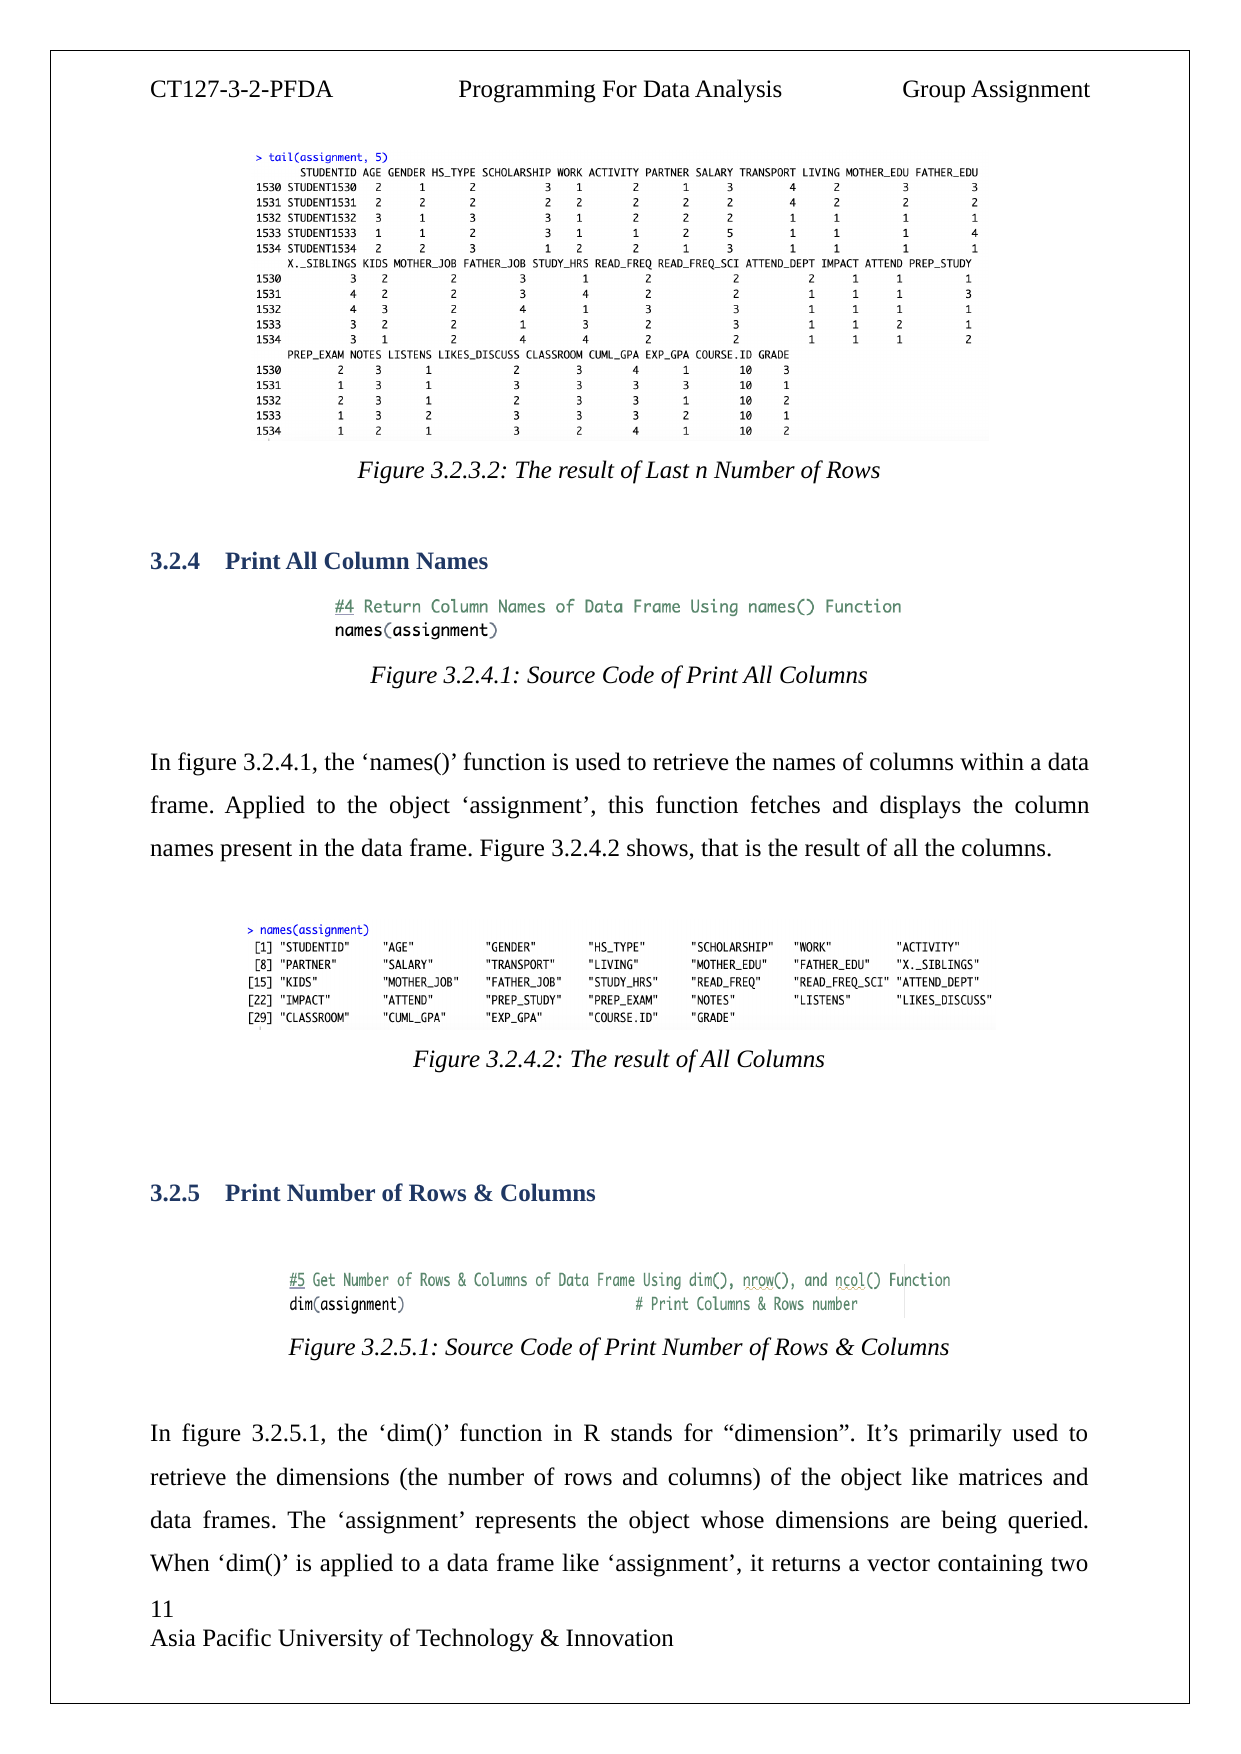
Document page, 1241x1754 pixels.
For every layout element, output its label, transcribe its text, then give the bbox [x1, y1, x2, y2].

text Figure 3.2.5.1: Source Code of Print Number of Rows & Columns [150, 1332, 1090, 1361]
subtitle 3.2.5 Print Number of Rows & Columns [150, 1178, 1090, 1207]
subtitle 3.2.4 Print All Column Names [150, 546, 1090, 574]
picture [251, 150, 989, 441]
picture [244, 919, 996, 1030]
text Figure 3.2.4.1: Source Code of Print All Columns [150, 661, 1090, 689]
picture [286, 1264, 954, 1318]
text Figure 3.2.4.2: The result of All Columns [150, 1044, 1090, 1073]
text In figure 3.2.4.1, the ‘names()’ function is used to retrieve the names of columns within a data frame. Applied to the object ‘assignment’, this function fetches and displays the column names present in the data frame. Figure 3.2.4.2 shows, that is the result of all the columns. [150, 747, 1090, 862]
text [150, 1418, 1090, 1577]
picture [329, 588, 911, 647]
